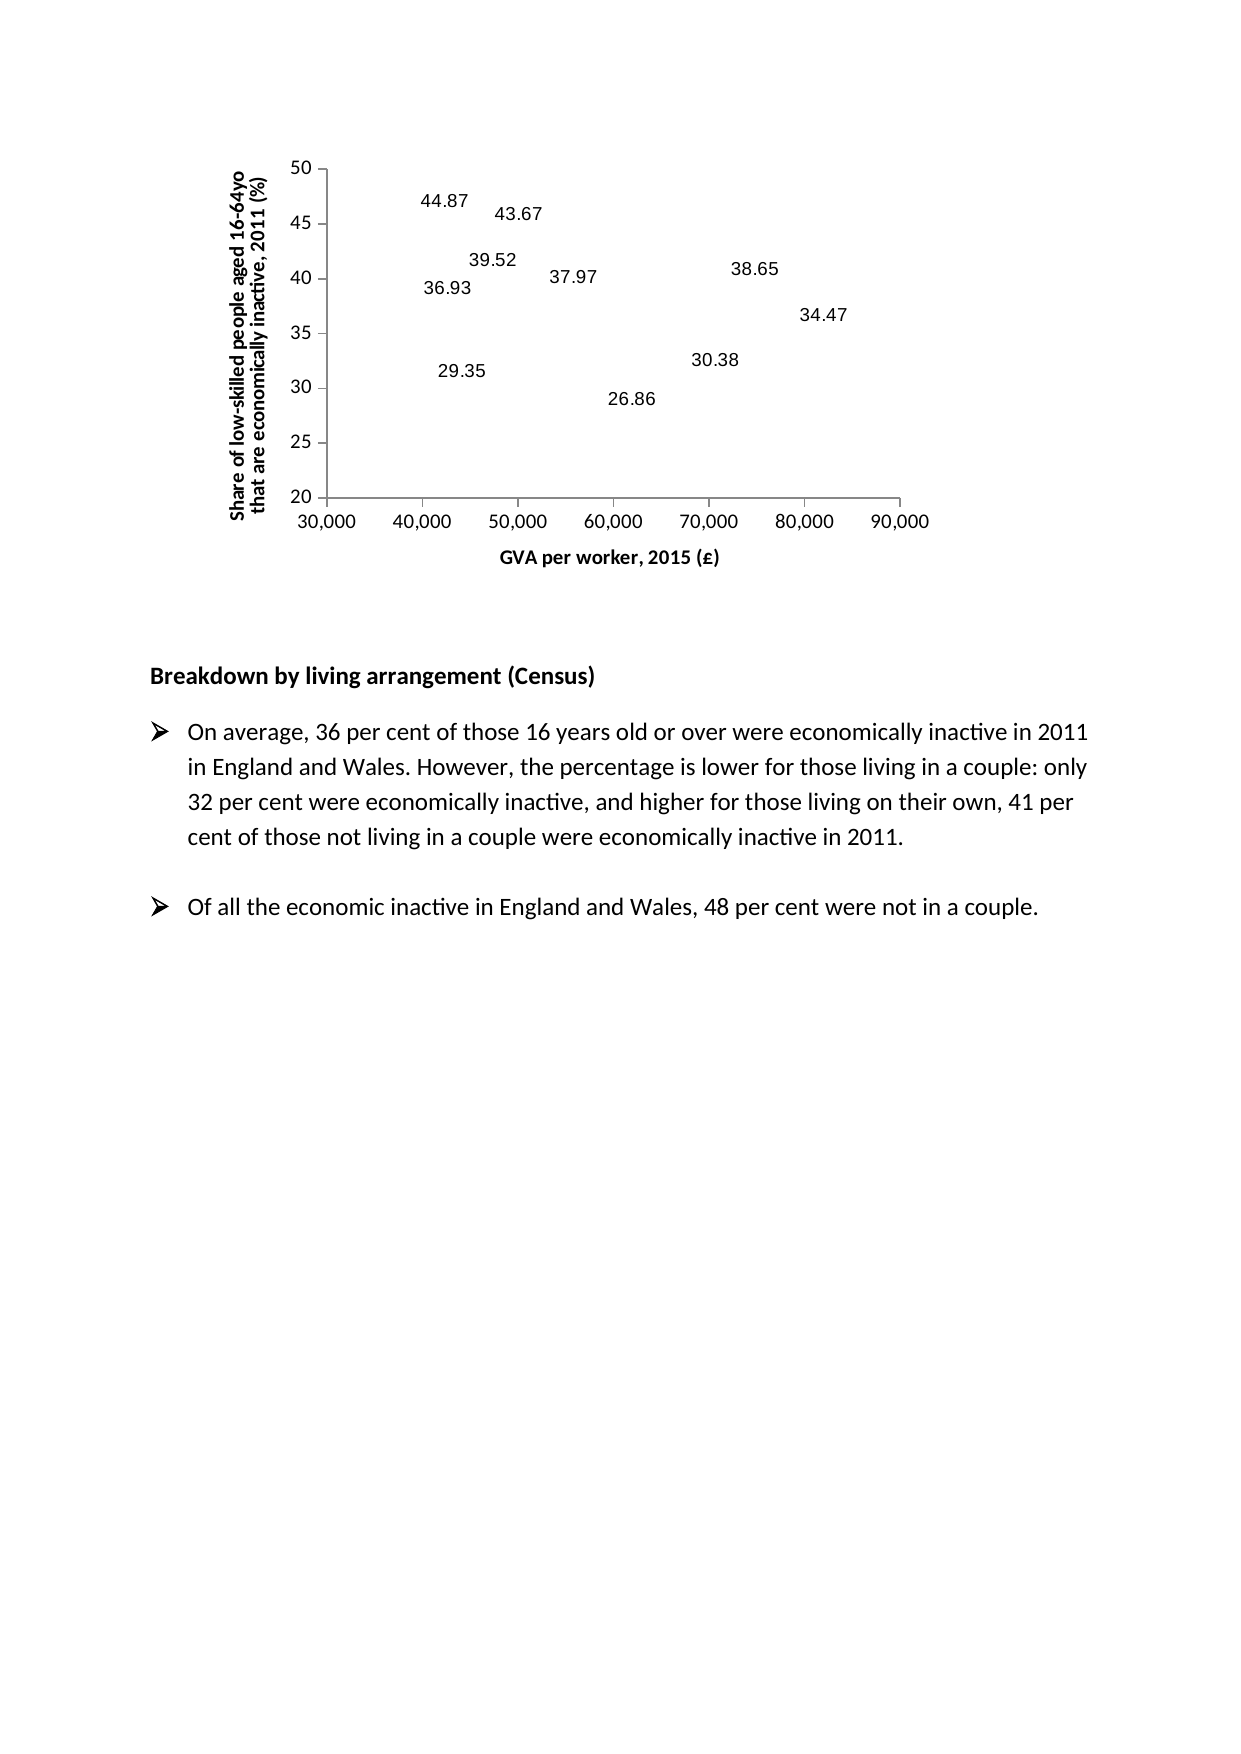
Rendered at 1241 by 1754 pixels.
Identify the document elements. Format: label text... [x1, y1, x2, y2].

text Breakdown by living arrangement (Census) [150, 660, 1090, 691]
list On average, 36 per cent of those 16 years old or over were economically inactive in 2011 in England and Wales. However, the percentage is lower for those living in a couple: only 32 per cent were economically inactive, and higher for those living on their own, 41 per cent of those not living in a couple were economically inactive in 2011. [150, 716, 1090, 852]
list Of all the economic inactive in England and Wales, 48 per cent were not in a couple. [150, 891, 1090, 922]
